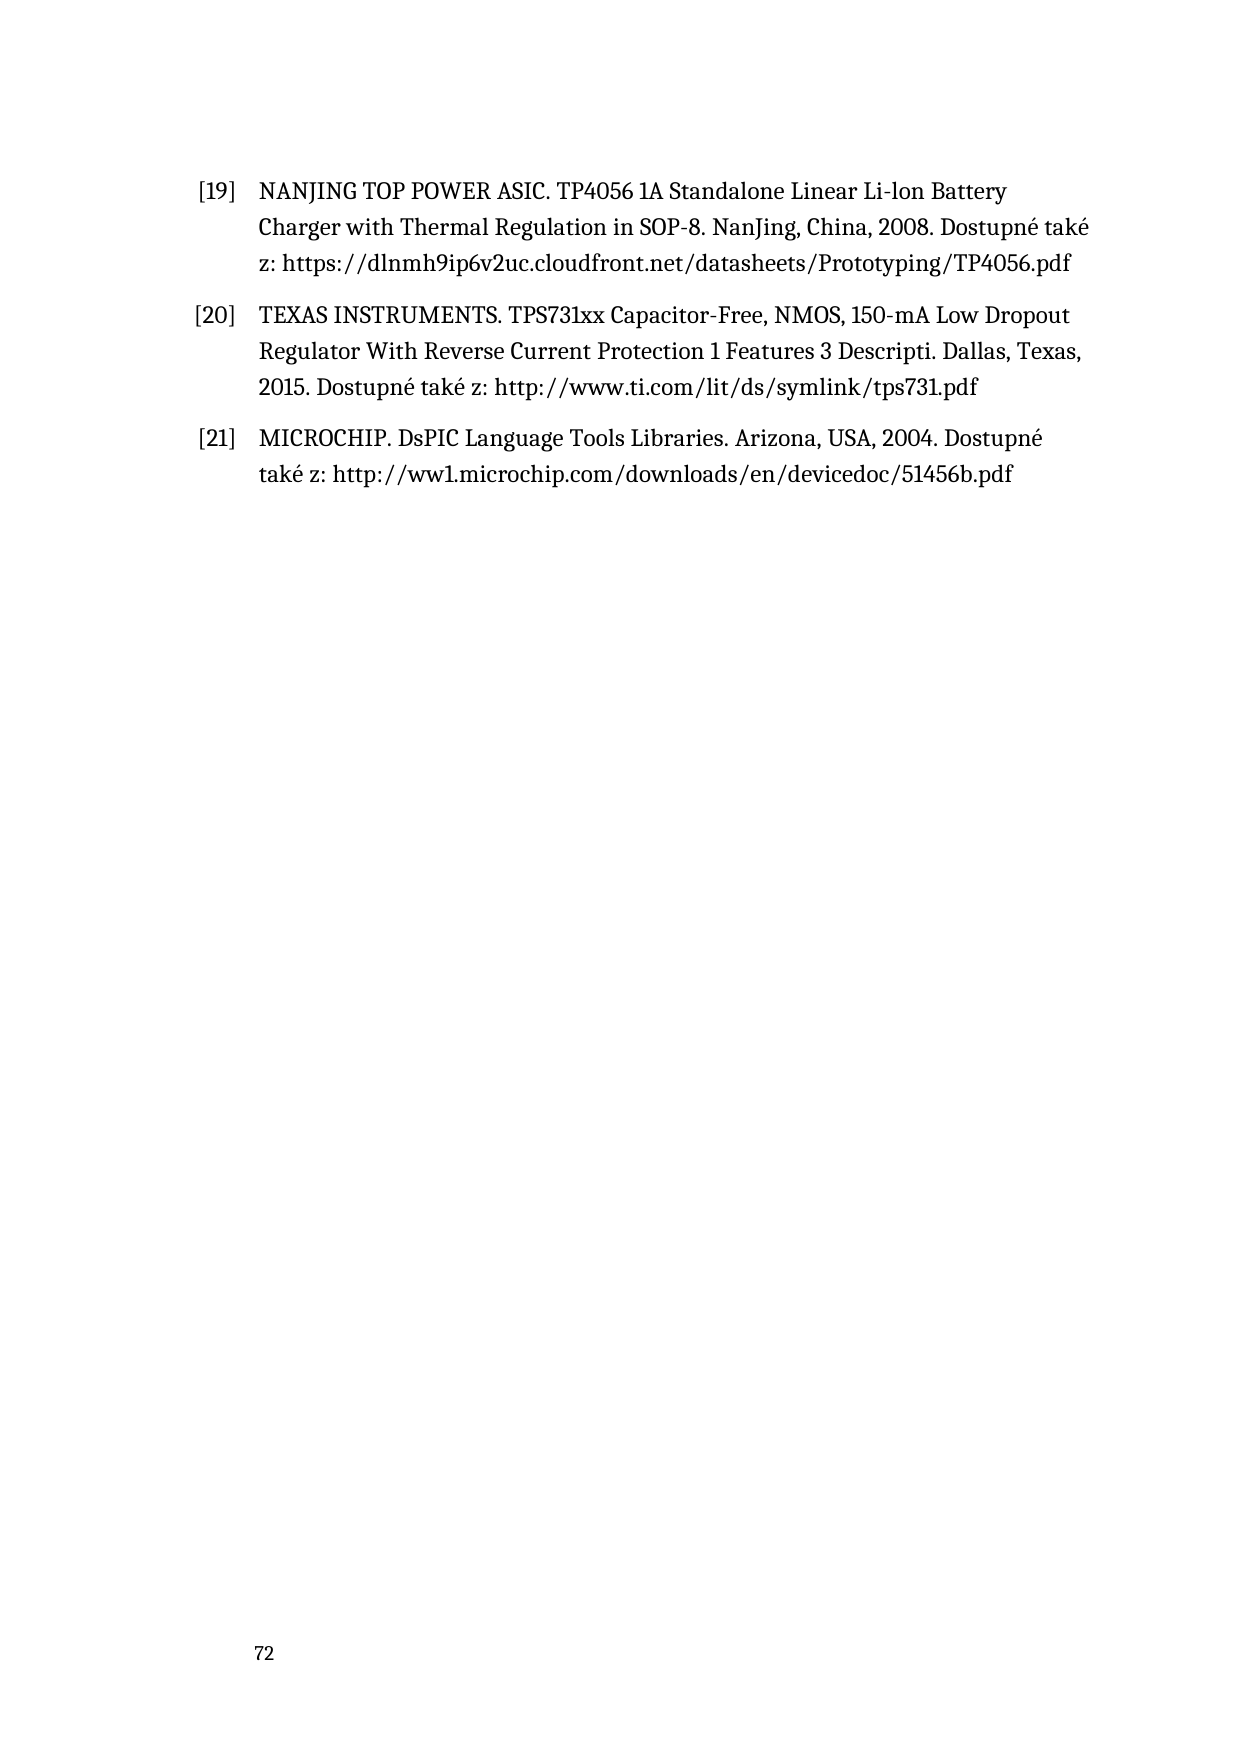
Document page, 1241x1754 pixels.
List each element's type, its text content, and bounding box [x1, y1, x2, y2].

text TEXAS INSTRUMENTS. TPS731xx Capacitor-Free, NMOS, 150-mA Low Dropout Regulator With Reverse Current Protection 1 Features 3 Descripti. Dallas, Texas, 2015. Dostupné také z: http://www.ti.com/lit/ds/symlink/tps731.pdf [236, 301, 1092, 401]
text MICROCHIP. DsPIC Language Tools Libraries. Arizona, USA, 2004. Dostupné také z: http://ww1.microchip.com/downloads/en/devicedoc/51456b.pdf [236, 424, 1092, 489]
text NANJING TOP POWER ASIC. TP4056 1A Standalone Linear Li-lon Battery Charger with Thermal Regulation in SOP-8. NanJing, China, 2008. Dostupné také z: https://dlnmh9ip6v2uc.cloudfront.net/datasheets/Prototyping/TP4056.pdf [236, 177, 1092, 278]
